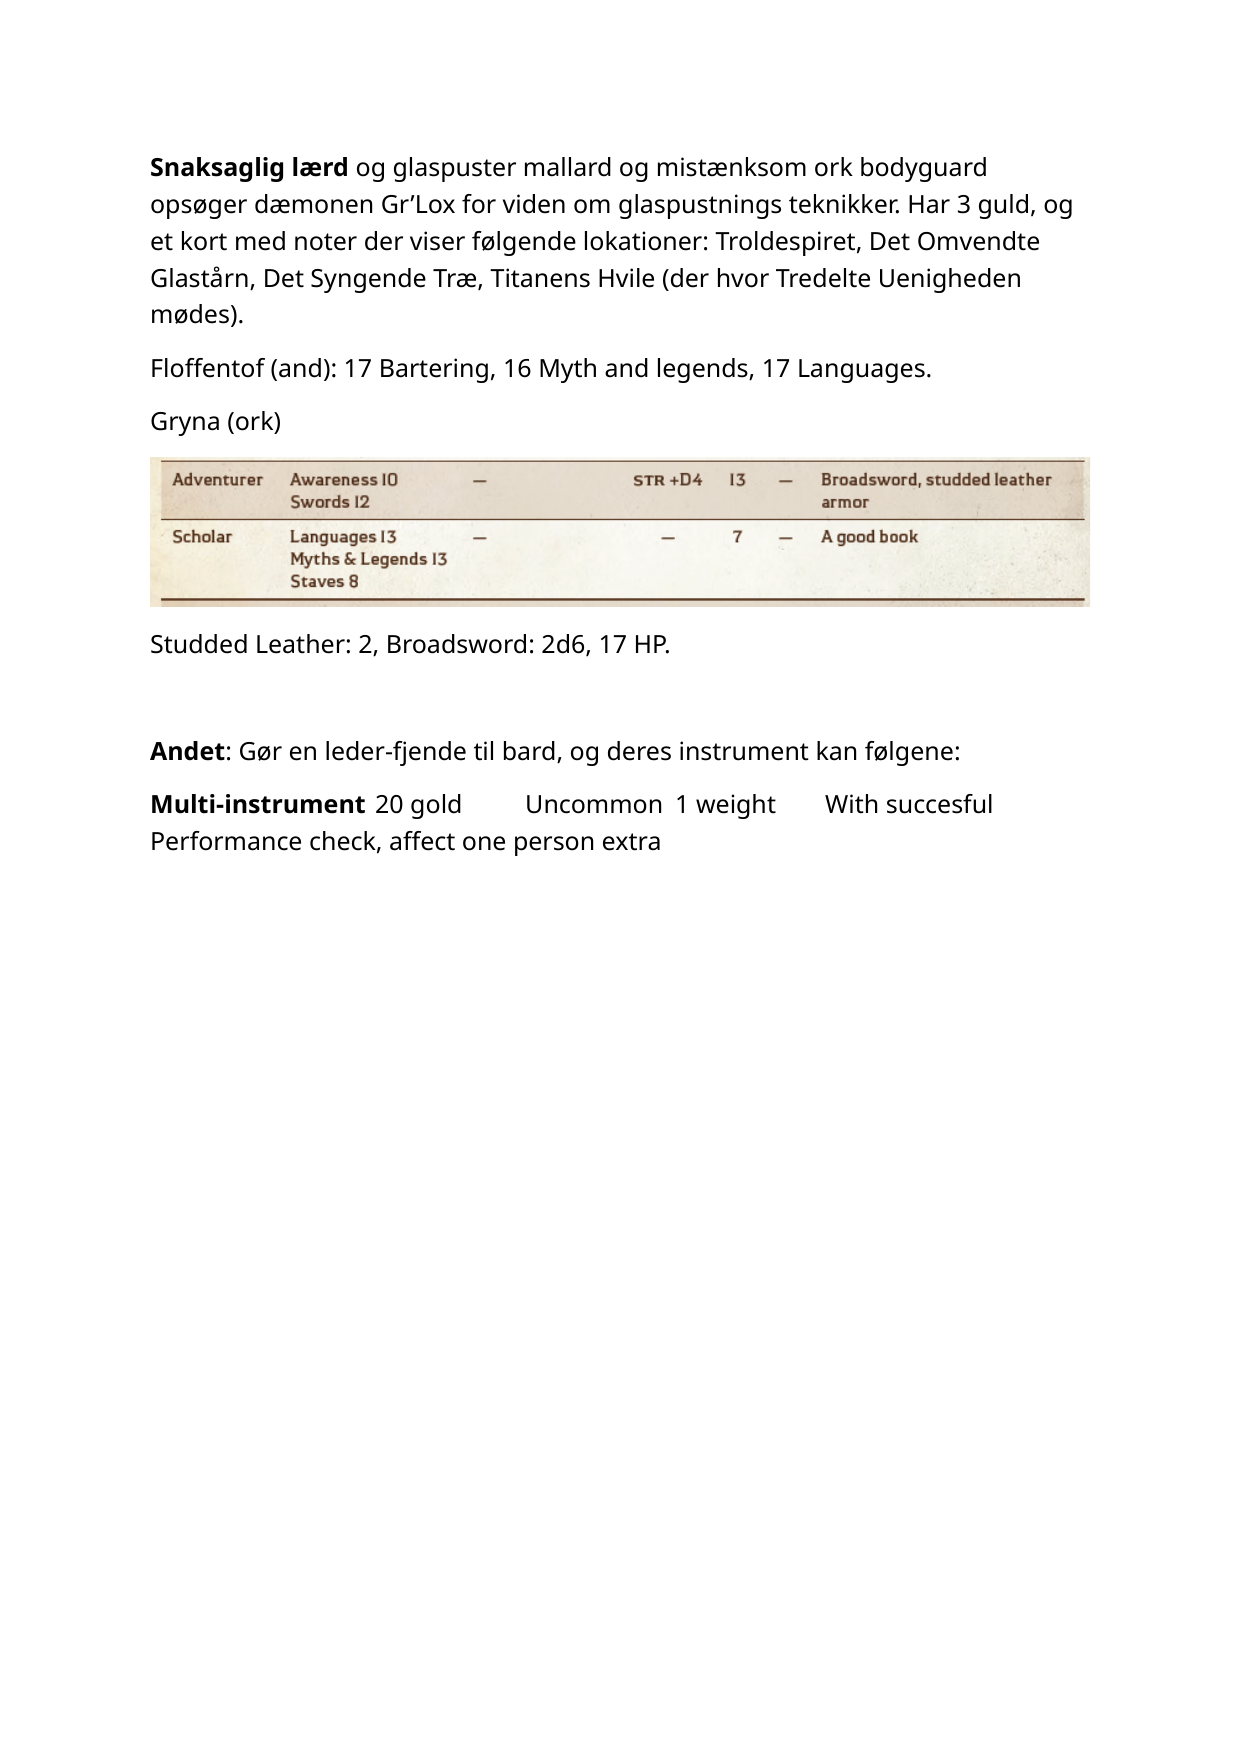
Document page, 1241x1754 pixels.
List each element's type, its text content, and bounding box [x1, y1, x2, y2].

picture [150, 457, 1091, 607]
text Floffentof (and): 17 Bartering, 16 Myth and legends, 17 Languages. [150, 351, 1090, 384]
text Andet: Gør en leder-fjende til bard, og deres instrument kan følgene: [150, 733, 1090, 767]
text Multi-instrument 20 gold Uncommon 1 weight With succesful Performance check, affect one person extra [150, 787, 1090, 858]
text Snaksaglig lærd og glaspuster mallard og mistænksom ork bodyguard opsøger dæmonen Gr’Lox for viden om glaspustnings teknikker. Har 3 guld, og et kort med noter der viser følgende lokationer: Troldespiret, Det Omvendte Glastårn, Det Syngende Træ, Titanens Hvile (der hvor Tredelte Uenigheden mødes). [150, 150, 1090, 331]
text Studded Leather: 2, Broadsword: 2d6, 17 HP. [150, 626, 1090, 661]
text Gryna (ork) [150, 404, 1090, 438]
